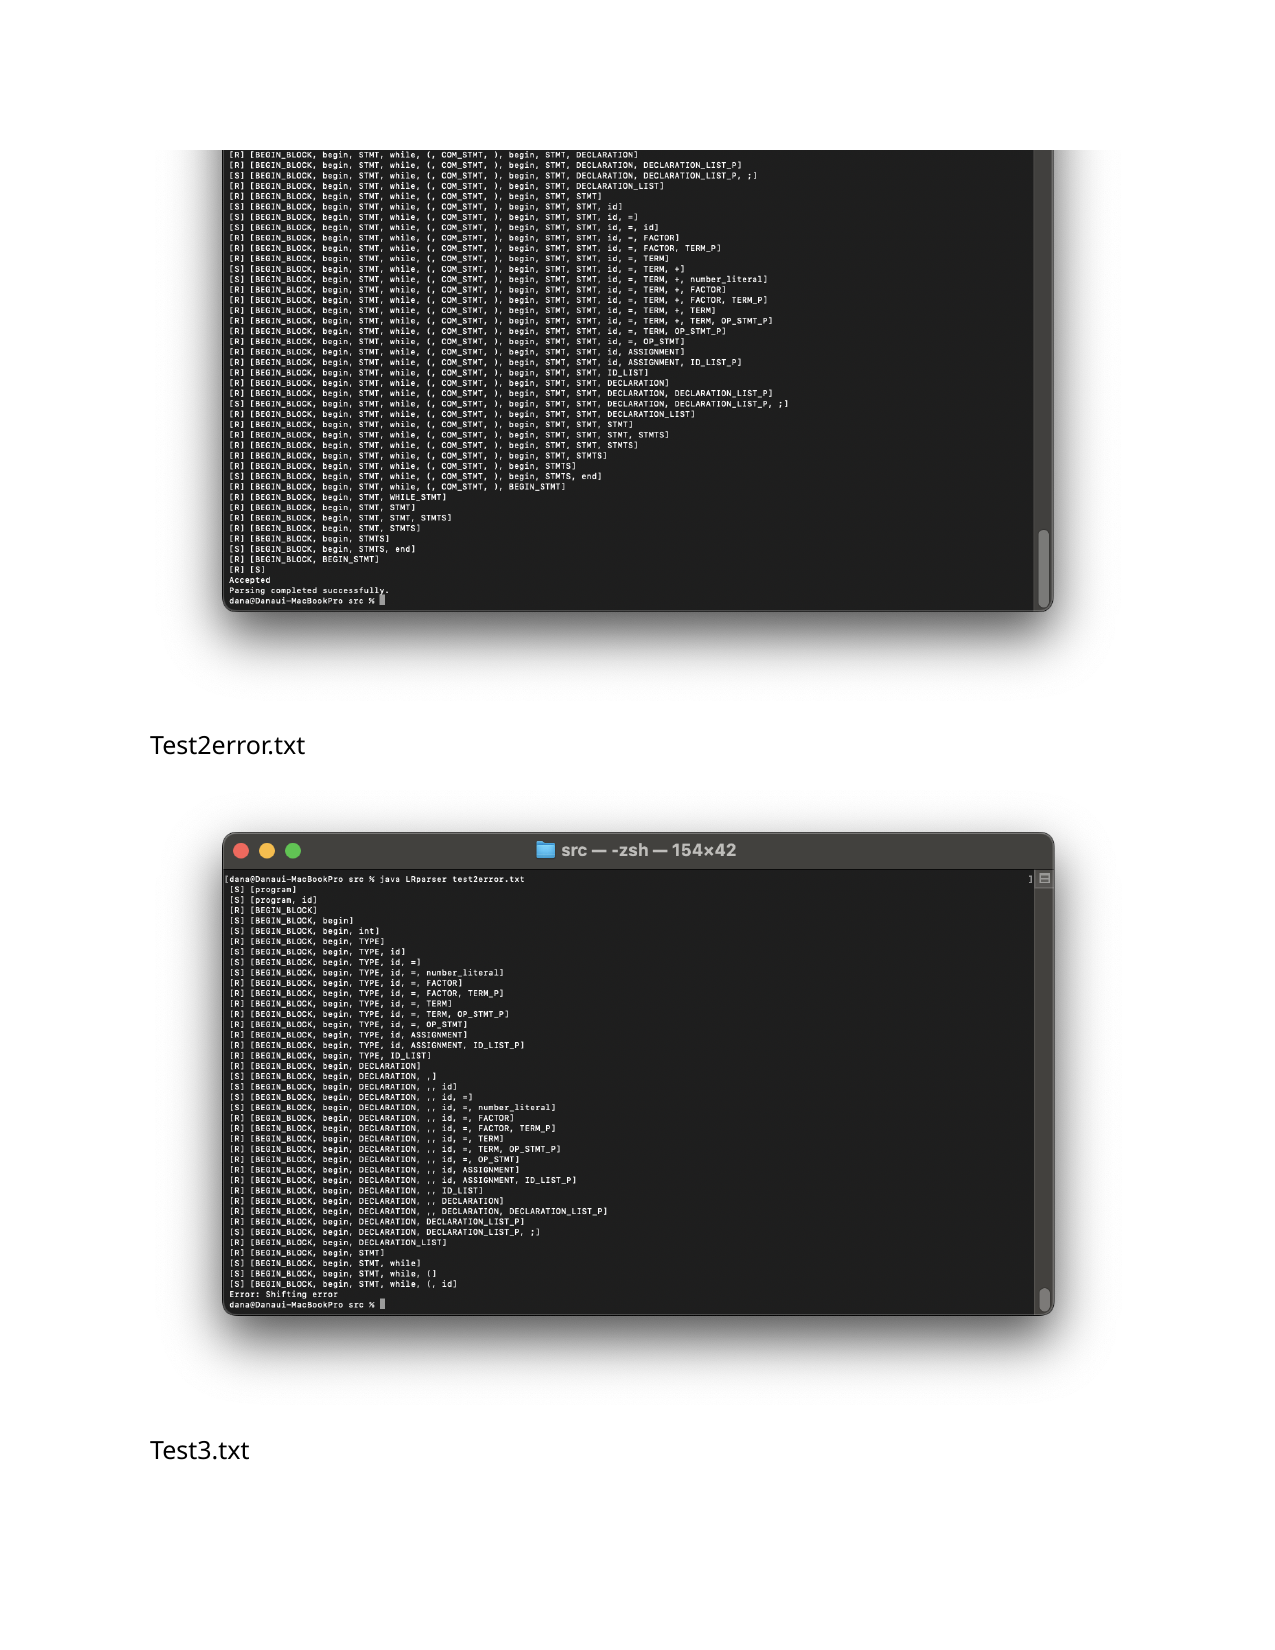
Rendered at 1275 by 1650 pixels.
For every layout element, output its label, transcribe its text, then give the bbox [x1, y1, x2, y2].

text Test3.txt [150, 1432, 1125, 1466]
picture [150, 783, 1125, 1411]
picture [150, 150, 1125, 707]
text Test2error.txt [150, 728, 1125, 762]
